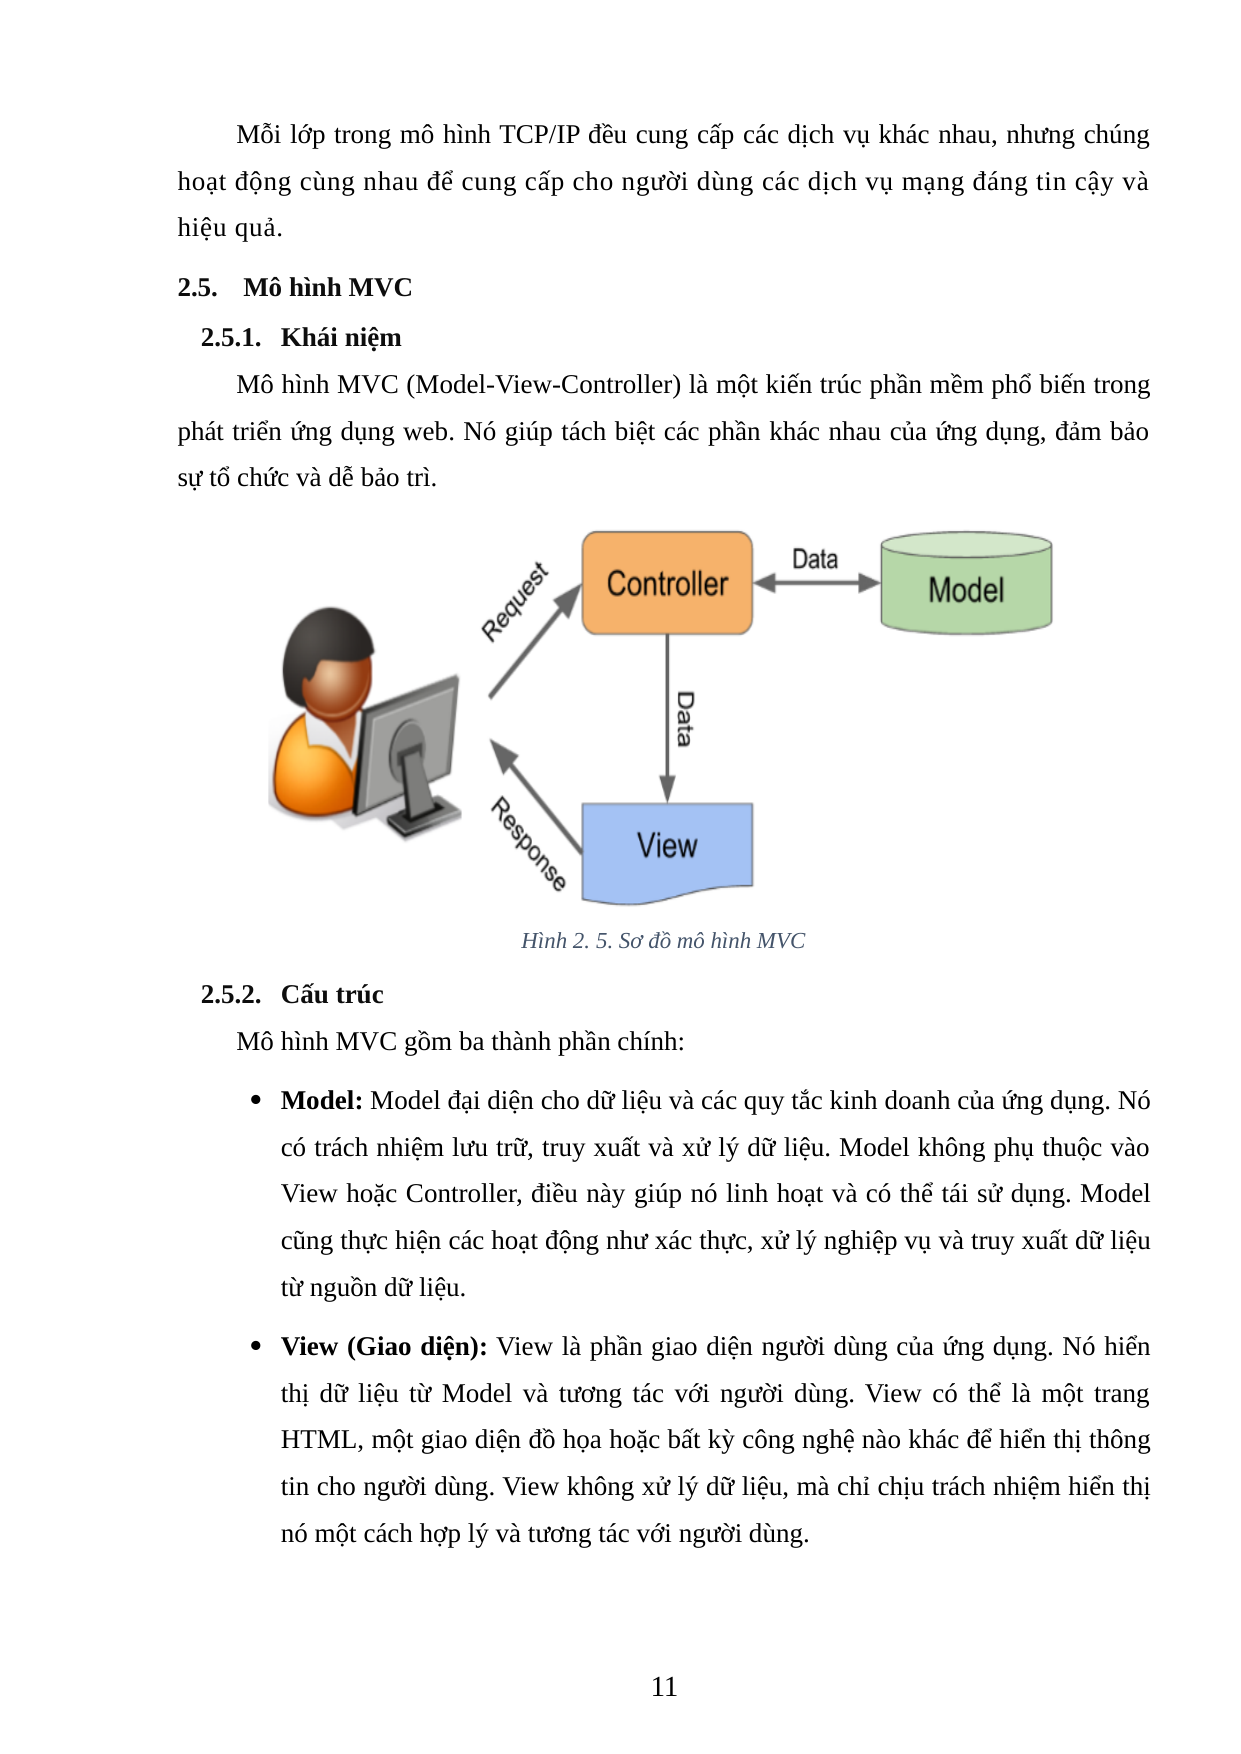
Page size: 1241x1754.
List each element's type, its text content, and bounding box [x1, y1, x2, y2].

text Mô hình MVC gồm ba thành phần chính: [177, 1025, 1152, 1056]
text Mô hình MVC (Model-View-Controller) là một kiến trúc phần mềm phổ biến trong phát triển ứng dụng web. Nó giúp tách biệt các phần khác nhau của ứng dụng, đảm bảo sự tổ chức và dễ bảo trì. [177, 368, 1152, 493]
text Mỗi lớp trong mô hình TCP/IP đều cung cấp các dịch vụ khác nhau, nhưng chúng hoạt động cùng nhau để cung cấp cho người dùng các dịch vụ mạng đáng tin cậy và hiệu quả. [177, 118, 1152, 243]
text Hình 2. 5. Sơ đồ mô hình MVC [177, 927, 1152, 953]
list Model: Model đại diện cho dữ liệu và các quy tắc kinh doanh của ứng dụng. Nó có trách nhiệm lưu trữ, truy xuất và xử lý dữ liệu. Model không phụ thuộc vào View hoặc Controller, điều này giúp nó linh hoạt và có thể tái sử dụng. Model cũng thực hiện các hoạt động như xác thực, xử lý nghiệp vụ và truy xuất dữ liệu từ nguồn dữ liệu. [251, 1084, 1152, 1302]
list View (Giao diện): View là phần giao diện người dùng của ứng dụng. Nó hiển thị dữ liệu từ Model và tương tác với người dùng. View có thể là một trang HTML, một giao diện đồ họa hoặc bất kỳ công nghệ nào khác để hiển thị thông tin cho người dùng. View không xử lý dữ liệu, mà chỉ chịu trách nhiệm hiển thị nó một cách hợp lý và tương tác với người dùng. [251, 1330, 1152, 1548]
picture [268, 520, 1061, 915]
text Mô hình MVC [177, 271, 1152, 302]
text Cấu trúc [201, 978, 1152, 1009]
text Khái niệm [201, 321, 1152, 353]
